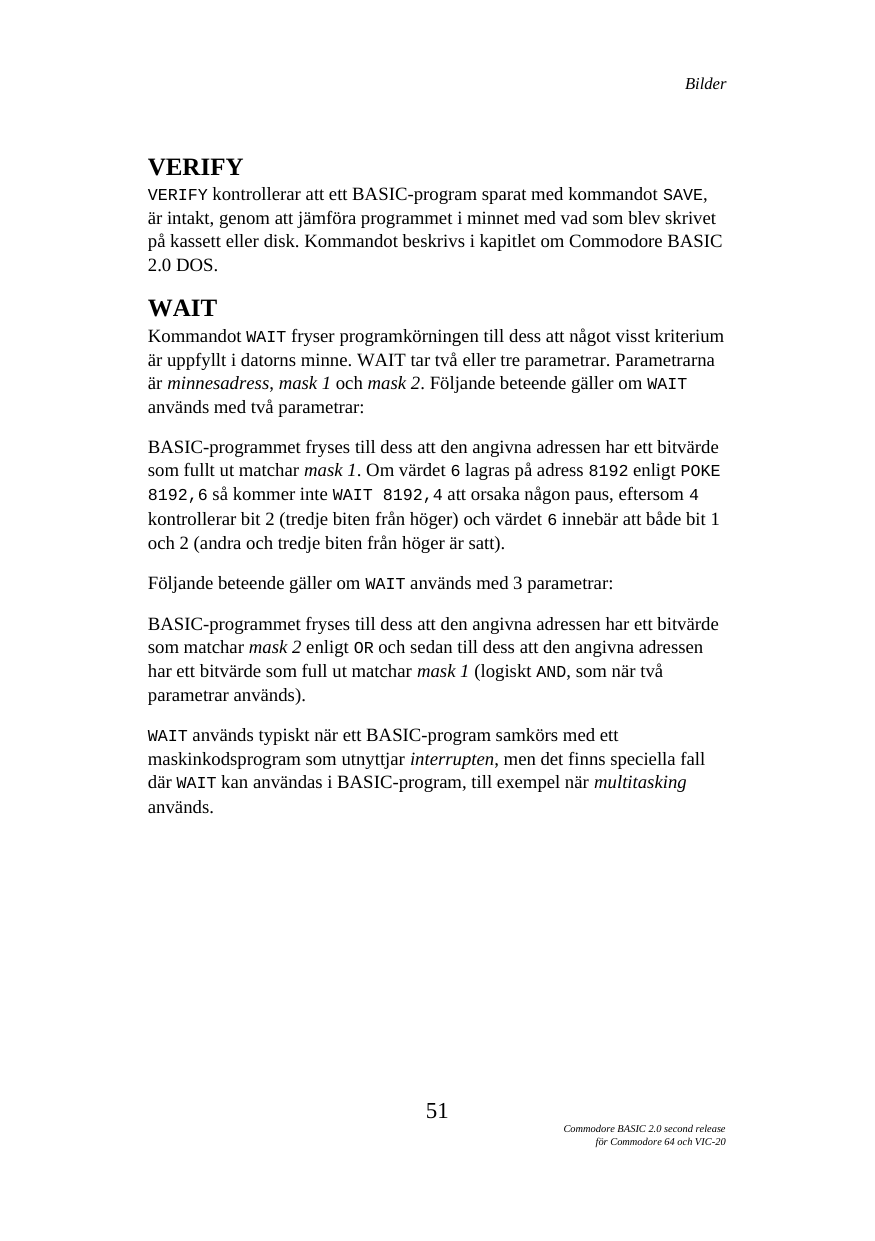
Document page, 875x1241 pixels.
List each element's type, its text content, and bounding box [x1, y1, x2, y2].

subtitle VERIFY [148, 152, 726, 181]
text Kommandot WAIT fryser programkörningen till dess att något visst kriterium är uppfyllt i datorns minne. WAIT tar två eller tre parametrar. Parametrarna är minnesadress, mask 1 och mask 2. Följande beteende gäller om WAIT används med två parametrar: [148, 324, 726, 418]
text WAIT används typiskt när ett BASIC-program samkörs med ett maskinkodsprogram som utnyttjar interrupten, men det finns speciella fall där WAIT kan användas i BASIC-program, till exempel när multitasking används. [148, 724, 726, 817]
subtitle WAIT [148, 293, 726, 322]
text Följande beteende gäller om WAIT används med 3 parametrar: [148, 572, 726, 594]
text BASIC-programmet fryses till dess att den angivna adressen har ett bitvärde som fullt ut matchar mask 1. Om värdet 6 lagras på adress 8192 enligt POKE 8192,6 så kommer inte WAIT 8192,4 att orsaka någon paus, eftersom 4 kontrollerar bit 2 (tredje biten från höger) och värdet 6 innebär att både bit 1 och 2 (andra och tredje biten från höger är satt). [148, 436, 726, 553]
text BASIC-programmet fryses till dess att den angivna adressen har ett bitvärde som matchar mask 2 enligt OR och sedan till dess att den angivna adressen har ett bitvärde som full ut matchar mask 1 (logiskt AND, som när två parametrar används). [148, 612, 726, 706]
text VERIFY kontrollerar att ett BASIC-program sparat med kommandot SAVE, är intakt, genom att jämföra programmet i minnet med vad som blev skrivet på kassett eller disk. Kommandot beskrivs i kapitlet om Commodore BASIC 2.0 DOS. [148, 183, 726, 275]
